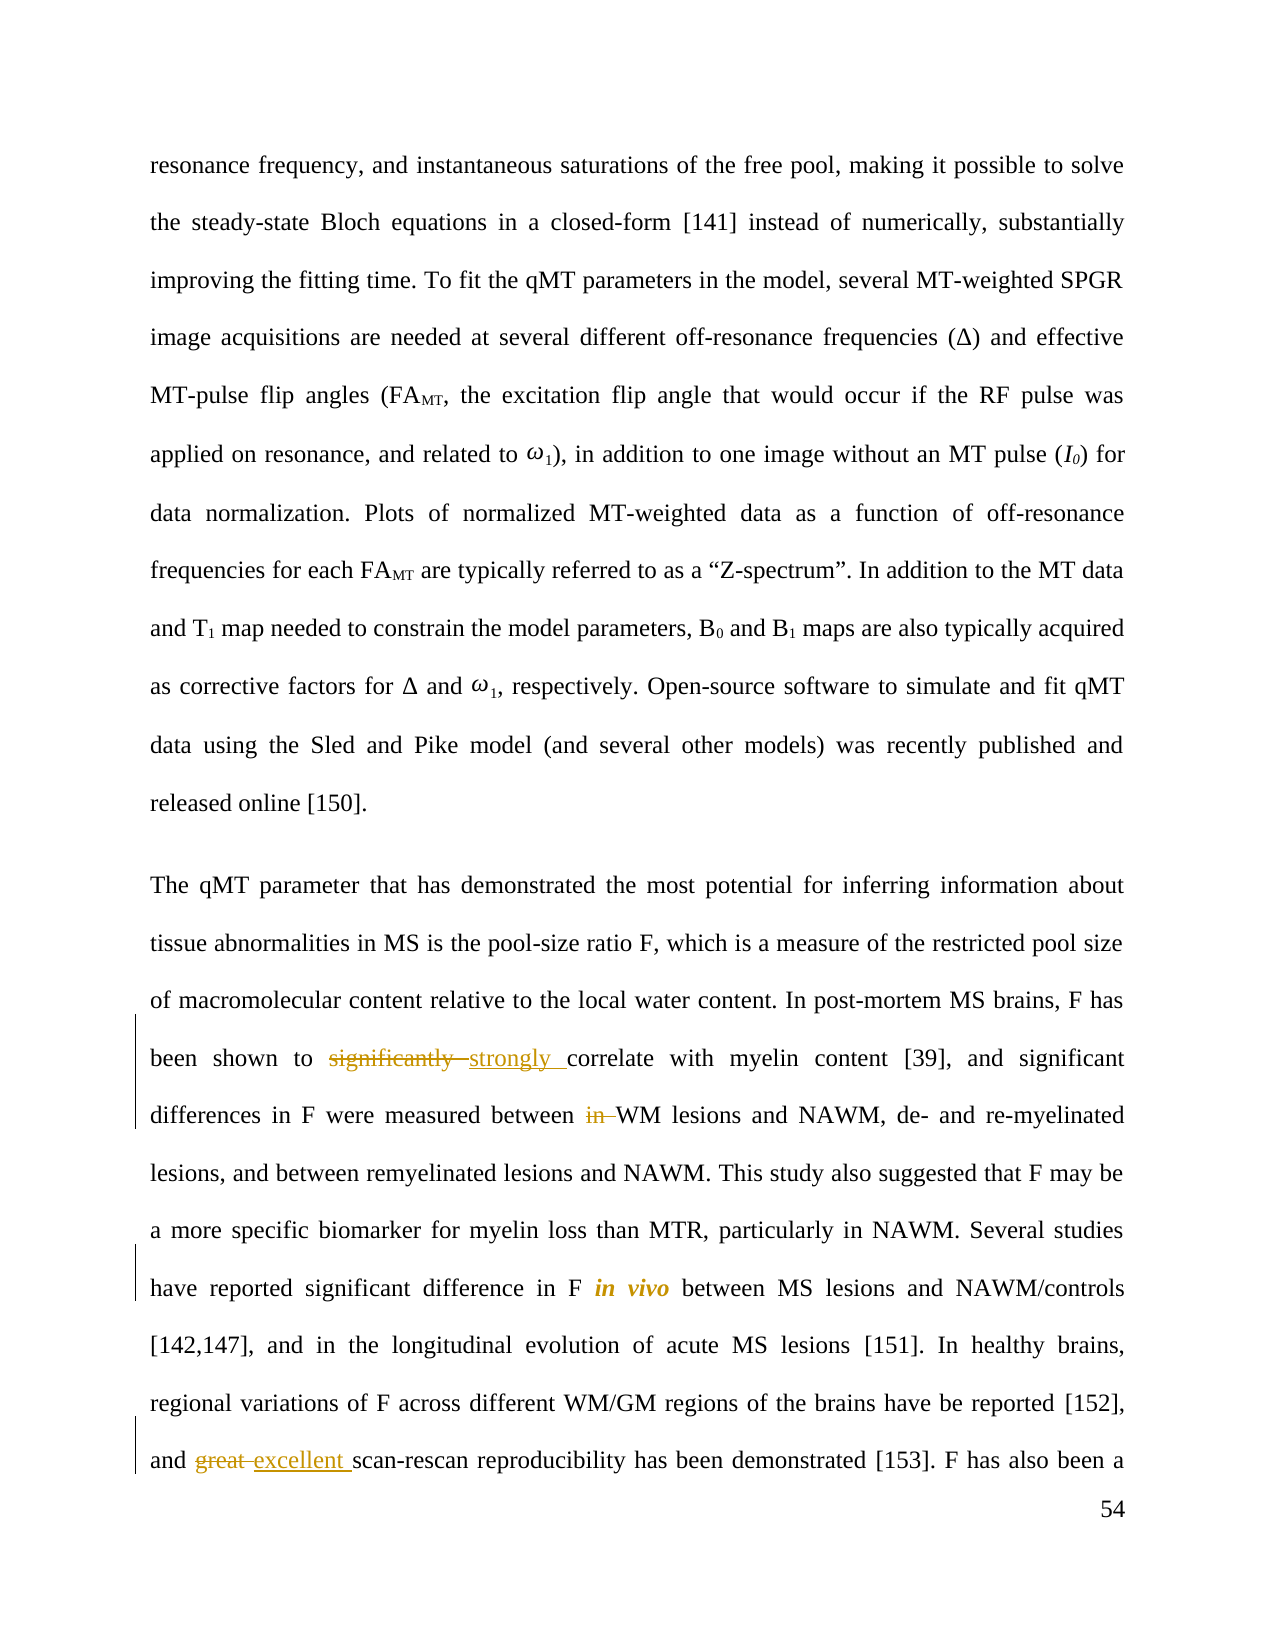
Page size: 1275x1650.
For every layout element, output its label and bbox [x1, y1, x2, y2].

text [150, 150, 1125, 816]
text [150, 870, 1125, 1474]
